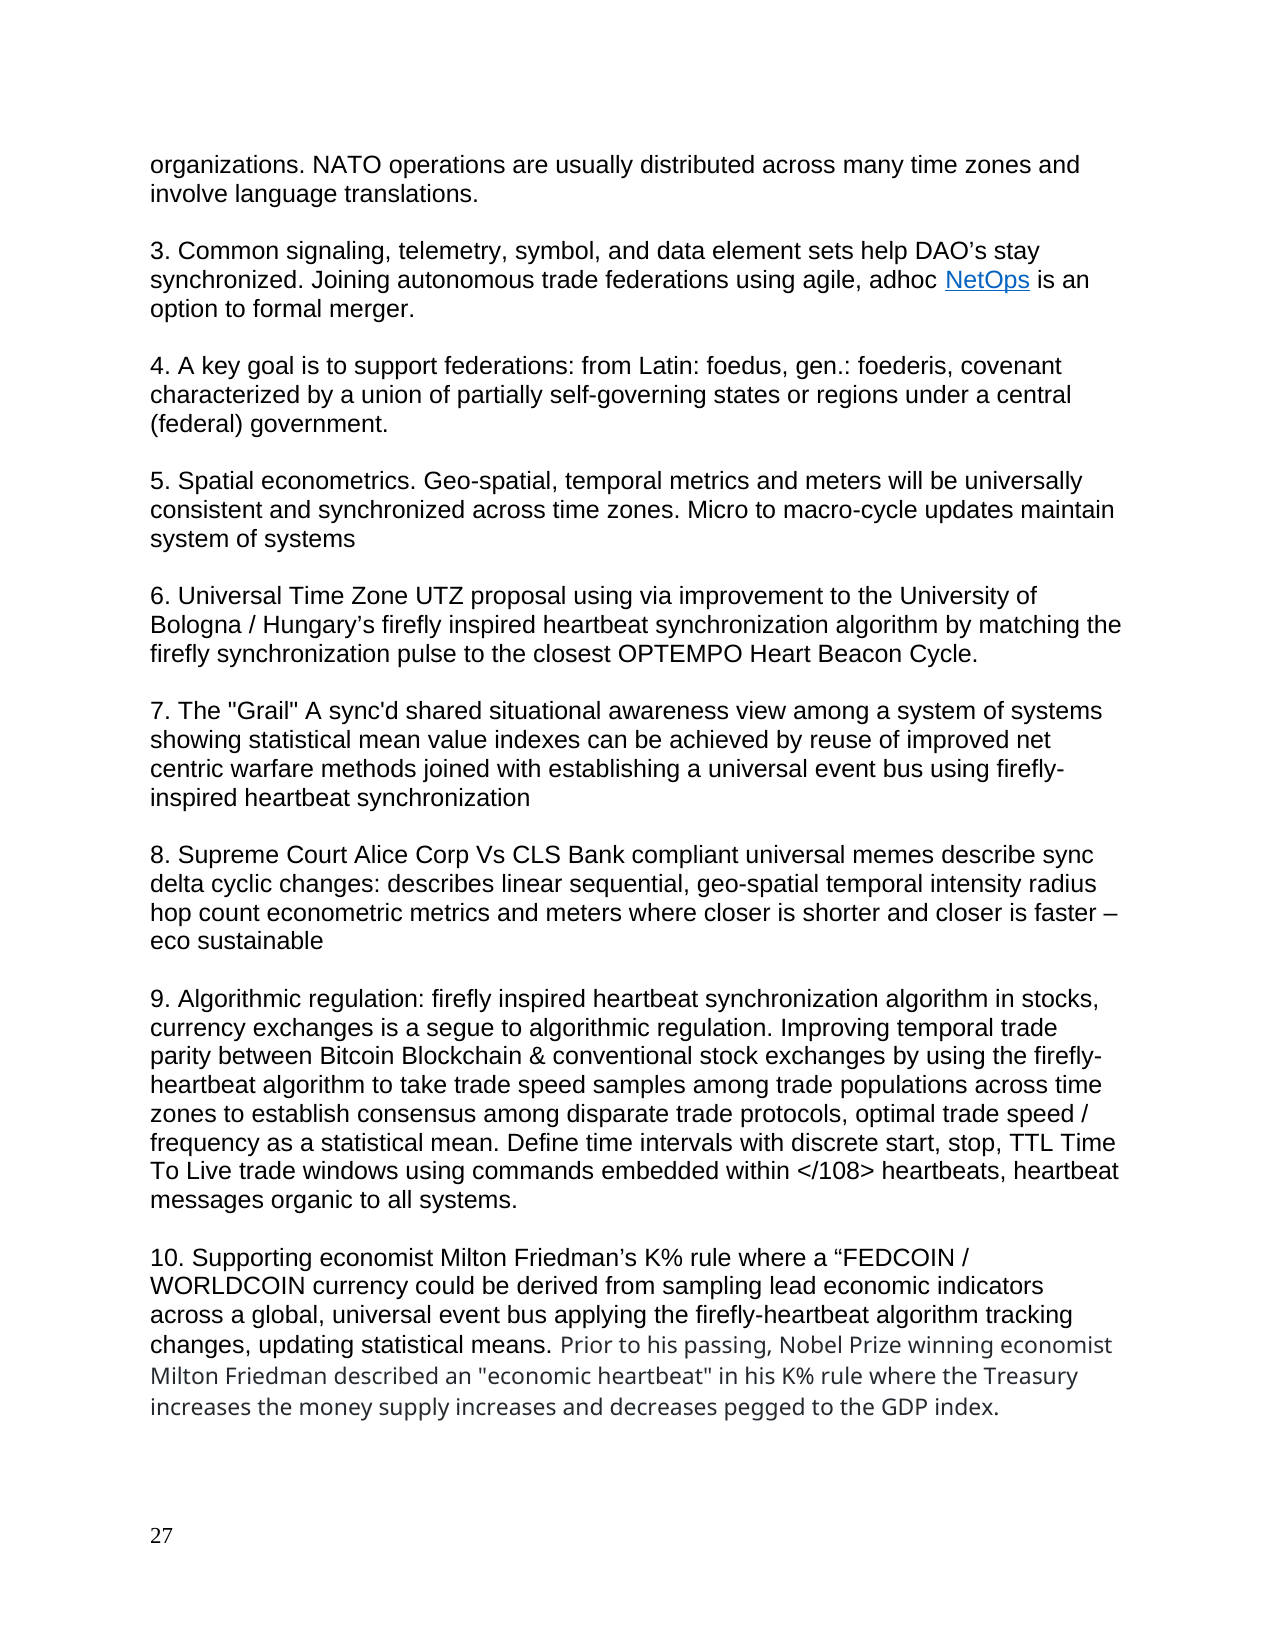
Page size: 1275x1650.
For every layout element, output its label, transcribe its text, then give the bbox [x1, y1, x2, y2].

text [150, 150, 1125, 207]
text 6. Universal Time Zone UTZ proposal using via improvement to the University of Bologna / Hungary’s firefly inspired heartbeat synchronization algorithm by matching the firefly synchronization pulse to the closest OPTEMPO Heart Beacon Cycle. [150, 581, 1125, 667]
text 3. Common signaling, telemetry, symbol, and data element sets help DAO’s stay synchronized. Joining autonomous trade federations using agile, adhoc NetOps is an option to formal merger. [150, 236, 1125, 322]
text 8. Supreme Court Alice Corp Vs CLS Bank compliant universal memes describe sync delta cyclic changes: describes linear sequential, geo-spatial temporal intensity radius hop count econometric metrics and meters where closer is shorter and closer is faster – eco sustainable [150, 840, 1125, 955]
text 5. Spatial econometrics. Geo-spatial, temporal metrics and meters will be universally consistent and synchronized across time zones. Micro to macro-cycle updates maintain system of systems [150, 466, 1125, 552]
text 7. The "Grail" A sync'd shared situational awareness view among a system of systems showing statistical mean value indexes can be achieved by reuse of improved net centric warfare methods joined with establishing a universal event bus using firefly-inspired heartbeat synchronization [150, 696, 1125, 811]
text 4. A key goal is to support federations: from Latin: foedus, gen.: foederis, covenant characterized by a union of partially self-governing states or regions under a central (federal) government. [150, 351, 1125, 437]
text 9. Algorithmic regulation: firefly inspired heartbeat synchronization algorithm in stocks, currency exchanges is a segue to algorithmic regulation. Improving temporal trade parity between Bitcoin Blockchain & conventional stock exchanges by using the firefly-heartbeat algorithm to take trade speed samples among trade populations across time zones to establish consensus among disparate trade protocols, optimal trade speed / frequency as a statistical mean. Define time intervals with discrete start, stop, TTL Time To Live trade windows using commands embedded within </108> heartbeats, heartbeat messages organic to all systems. [150, 984, 1125, 1214]
text 10. Supporting economist Milton Friedman’s K% rule where a “FEDCOIN / WORLDCOIN currency could be derived from sampling lead economic indicators across a global, universal event bus applying the firefly-heartbeat algorithm tracking changes, updating statistical means. Prior to his passing, Nobel Prize winning economist Milton Friedman described an "economic heartbeat" in his K% rule where the Treasury increases the money supply increases and decreases pegged to the GDP index. [150, 1242, 1125, 1422]
